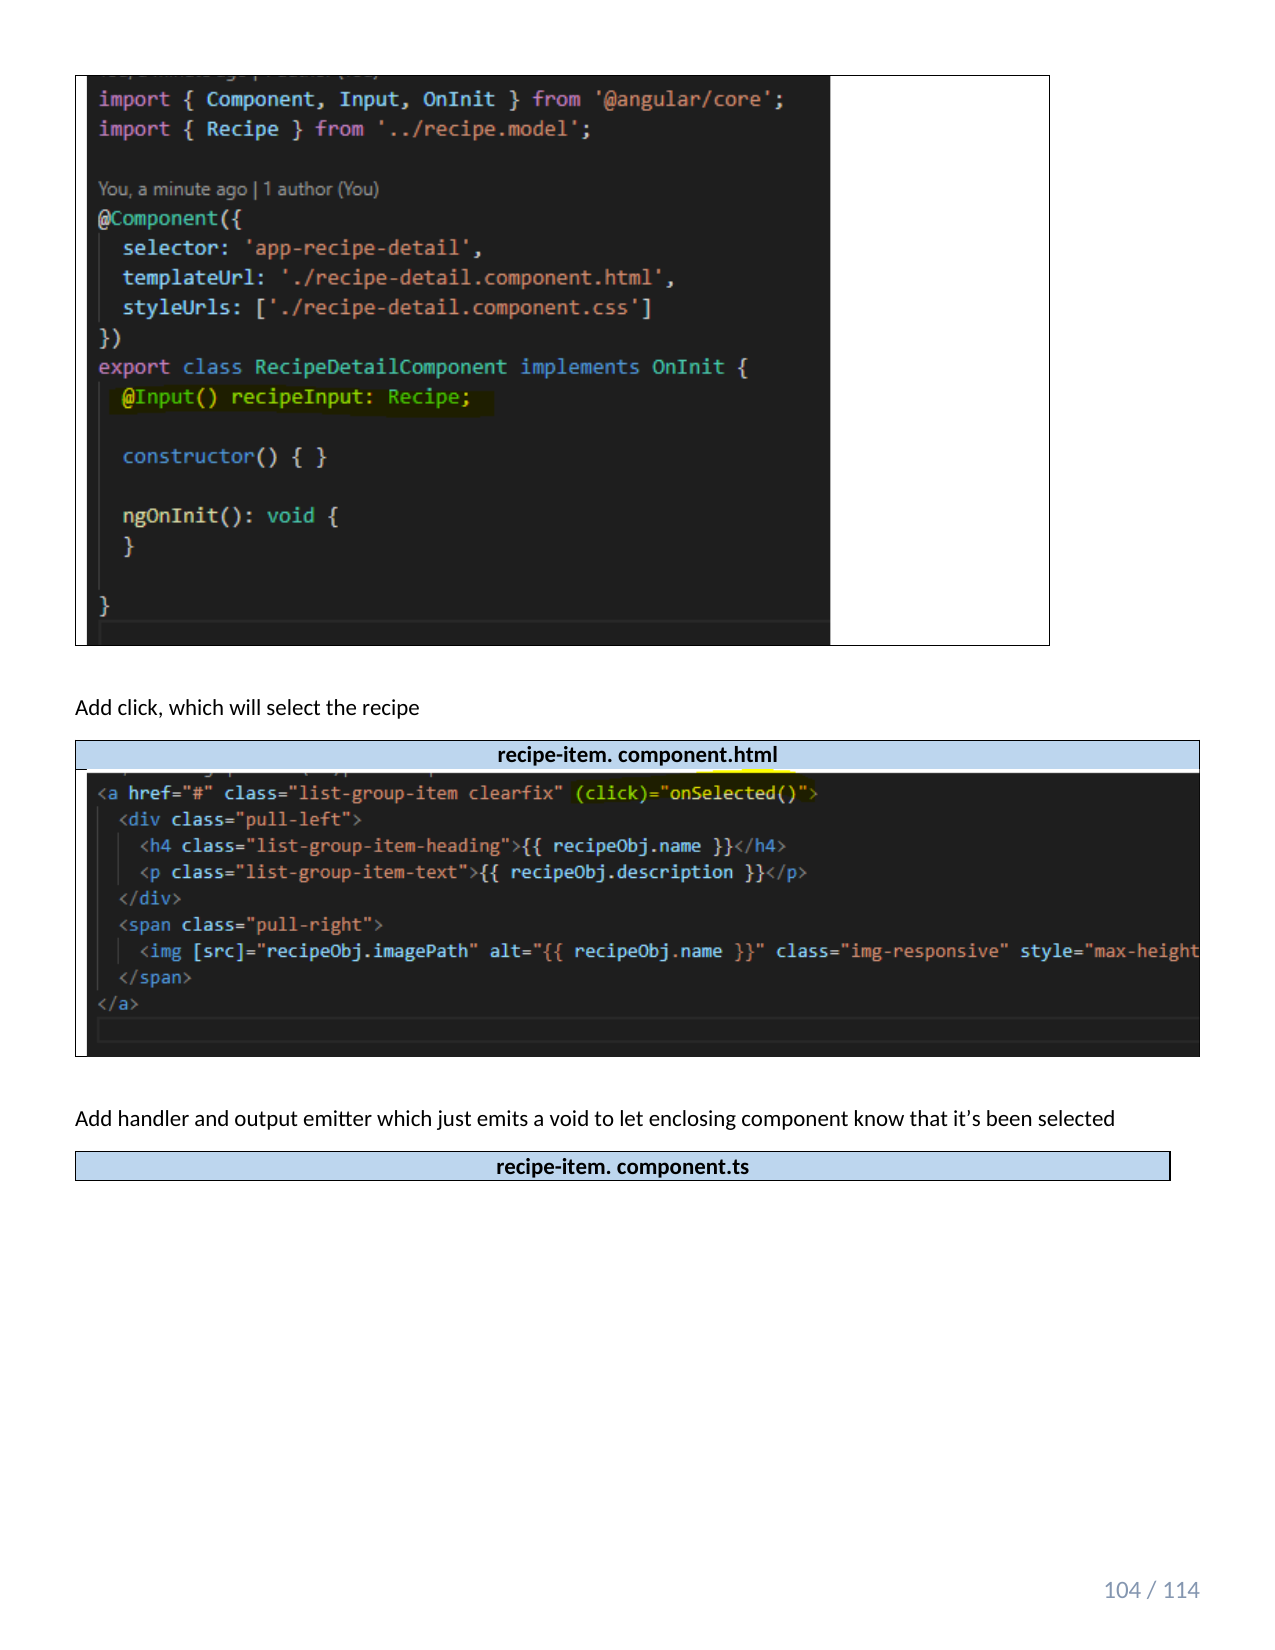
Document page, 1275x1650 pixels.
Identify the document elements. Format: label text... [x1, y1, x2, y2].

table_cell [76, 76, 86, 645]
table_cell [76, 770, 86, 1056]
table_header recipe-item. component.ts [76, 1152, 1169, 1180]
table_cell [831, 76, 1049, 645]
text Add handler and output emitter which just emits a void to let enclosing component know that it’s been selected [75, 1104, 1200, 1132]
text Add click, which will select the recipe [75, 693, 1200, 721]
picture [86, 76, 831, 645]
picture [86, 769, 1200, 1057]
table_header recipe-item. component.html [76, 741, 1199, 769]
